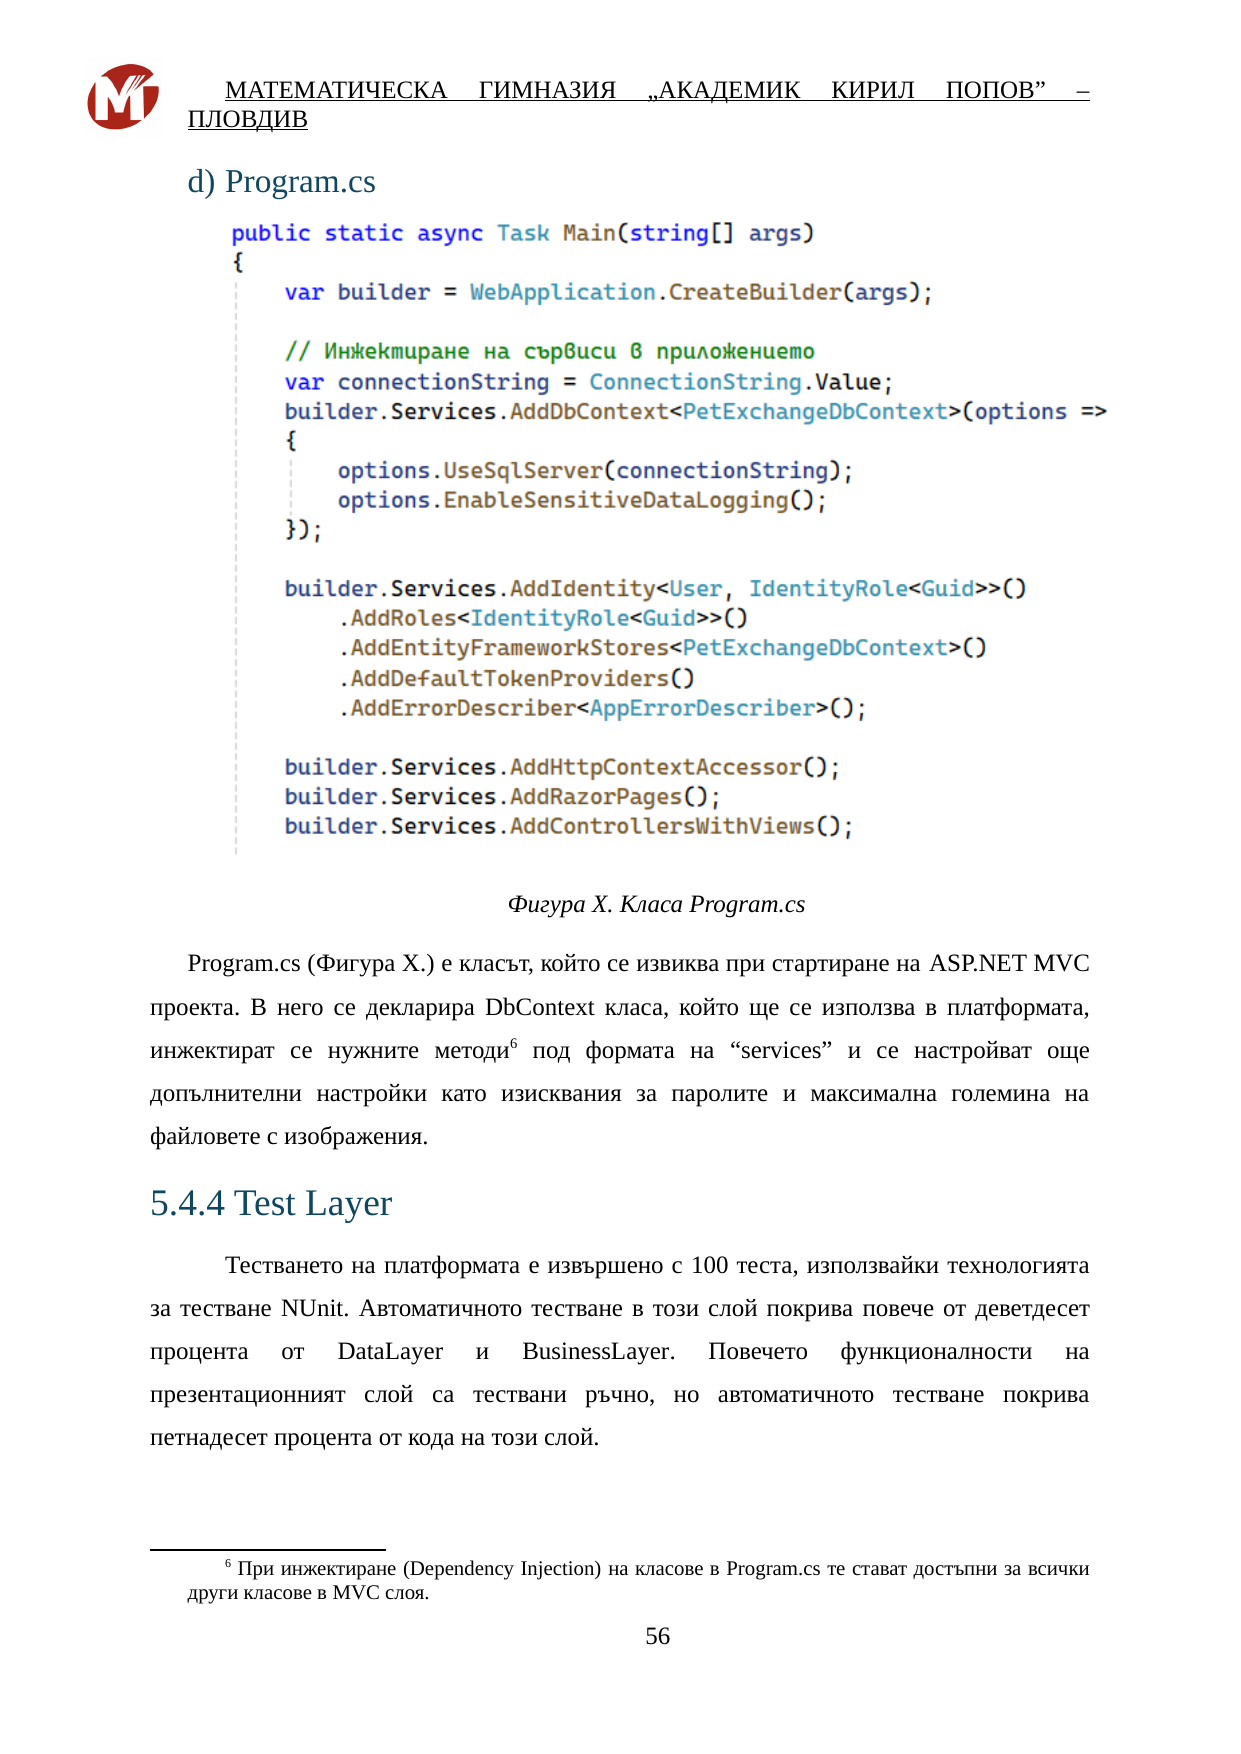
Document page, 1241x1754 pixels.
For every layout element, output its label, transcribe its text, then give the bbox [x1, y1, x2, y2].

text Program.cs (Фигура Х.) е класът, който се извиква при стартиране на ASP.NET MVC проекта. В него се декларира DbContext класа, който ще се използва в платформата, инжектират се нужните методи под формата на “services” и се настройват още допълнителни настройки като изисквания за паролите и максимална големина на файловете с изображения. [150, 948, 1090, 1150]
subtitle Program.cs [187, 161, 1090, 199]
subtitle 5.4.4 Test Layer [150, 1181, 1090, 1224]
picture [225, 222, 1166, 858]
text Тестването на платформата е извършено с 100 теста, използвайки технологията за тестване NUnit. Автоматичното тестване в този слой покрива повече от деветдесет процента от DataLayer и BusinessLayer. Повечето функционалности на презентационният слой са тествани ръчно, но автоматичното тестване покрива петнадесет процента от кода на този слой. [150, 1250, 1090, 1451]
picture [83, 58, 162, 137]
text Фигура Х. Класа Program.cs [225, 889, 1090, 917]
